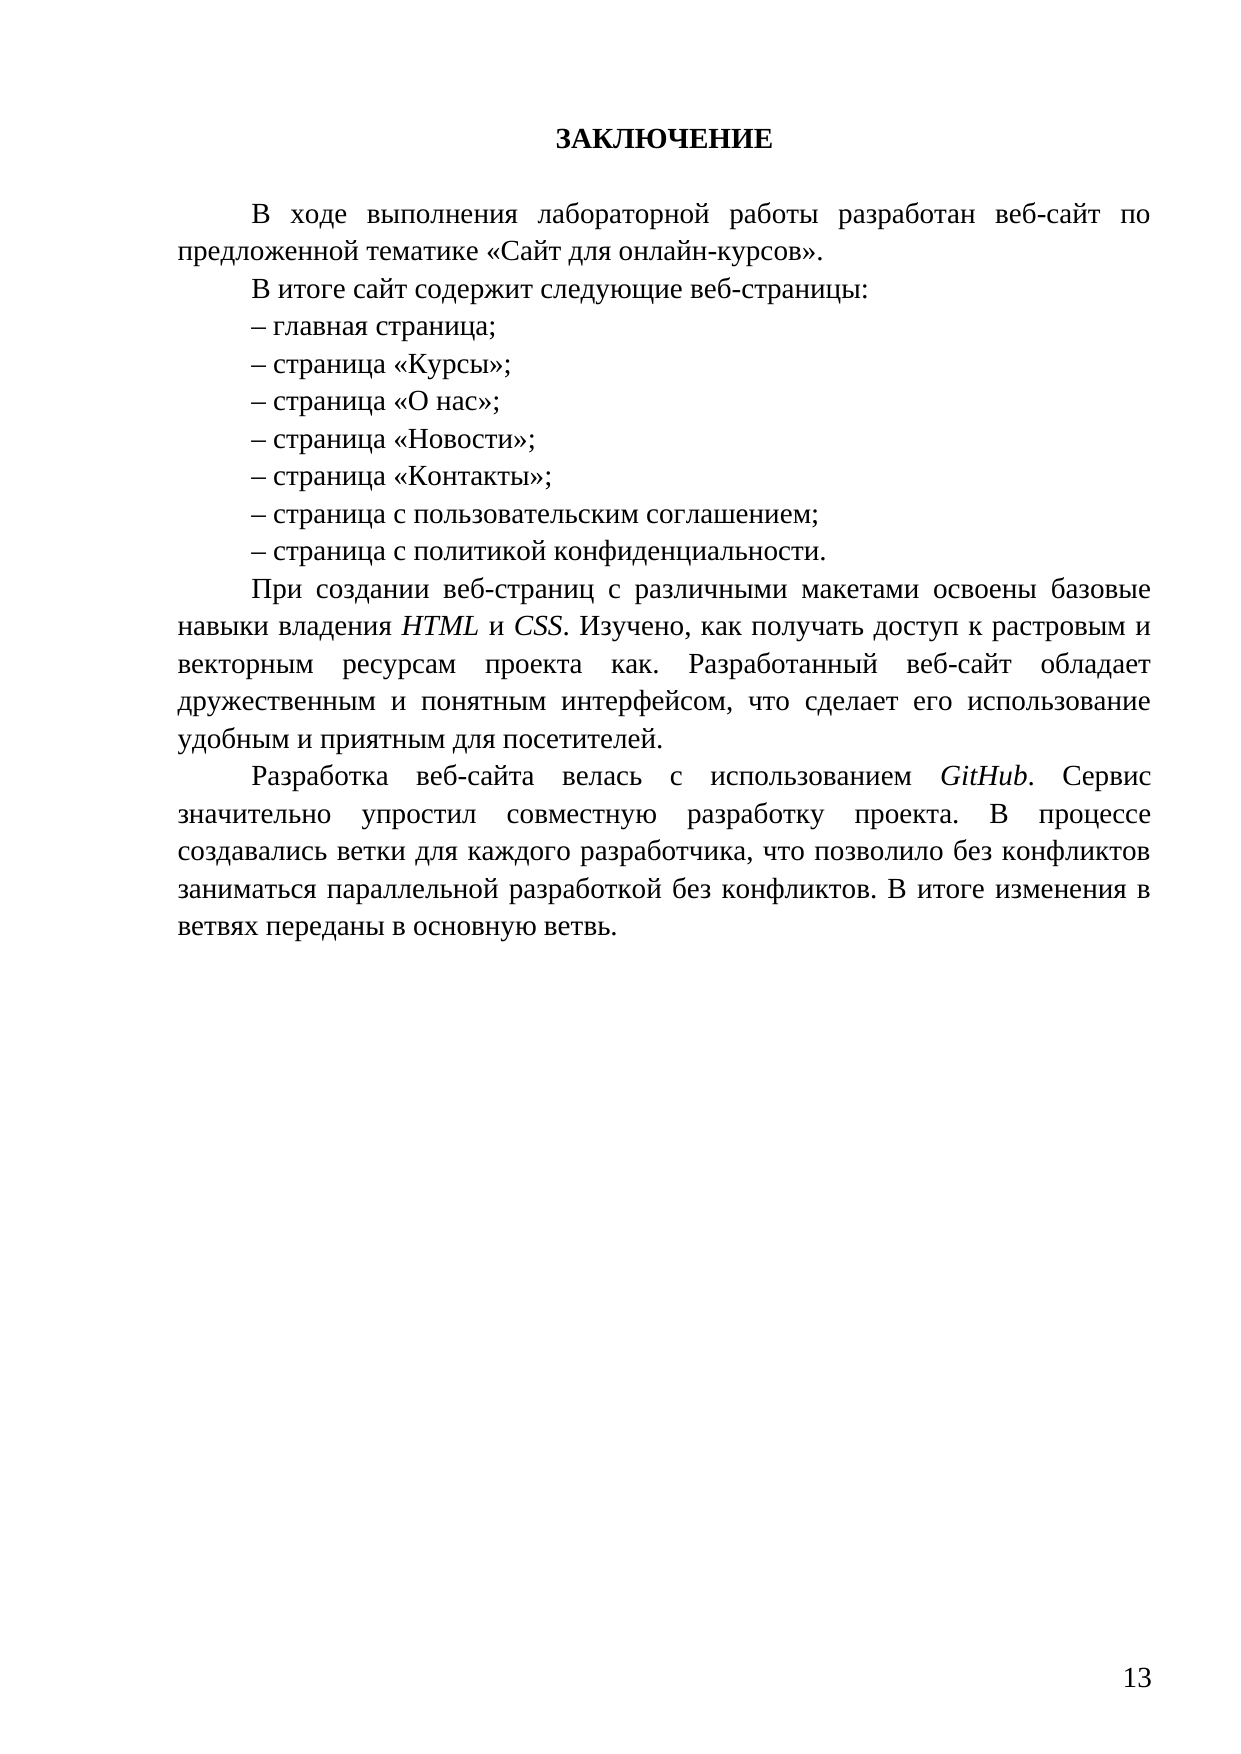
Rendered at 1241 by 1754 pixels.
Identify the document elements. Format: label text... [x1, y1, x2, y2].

text – главная страница; [177, 306, 1152, 343]
text При создании веб-страниц с различными макетами освоены базовые навыки владения HTML и CSS. Изучено, как получать доступ к растровым и векторным ресурсам проекта как. Разработанный веб-сайт обладает дружественным и понятным интерфейсом, что сделает его использование удобным и приятным для посетителей. [177, 568, 1152, 756]
text В ходе выполнения лабораторной работы разработан веб-сайт по предложенной тематике «Сайт для онлайн-курсов». [177, 193, 1152, 268]
text – страница с пользовательским соглашением; [177, 493, 1152, 531]
text – страница «О нас»; [177, 381, 1152, 418]
subtitle Заключение [177, 118, 1152, 156]
text – страница «Контакты»; [177, 456, 1152, 493]
text Разработка веб-сайта велась с использованием GitHub. Сервис значительно упростил совместную разработку проекта. В процессе создавались ветки для каждого разработчика, что позволило без конфликтов заниматься параллельной разработкой без конфликтов. В итоге изменения в ветвях переданы в основную ветвь. [177, 756, 1152, 943]
text – страница «Курсы»; [177, 343, 1152, 381]
text В итоге сайт содержит следующие веб-страницы: [177, 268, 1152, 306]
text – страница с политикой конфиденциальности. [177, 531, 1152, 568]
text – страница «Новости»; [177, 418, 1152, 456]
